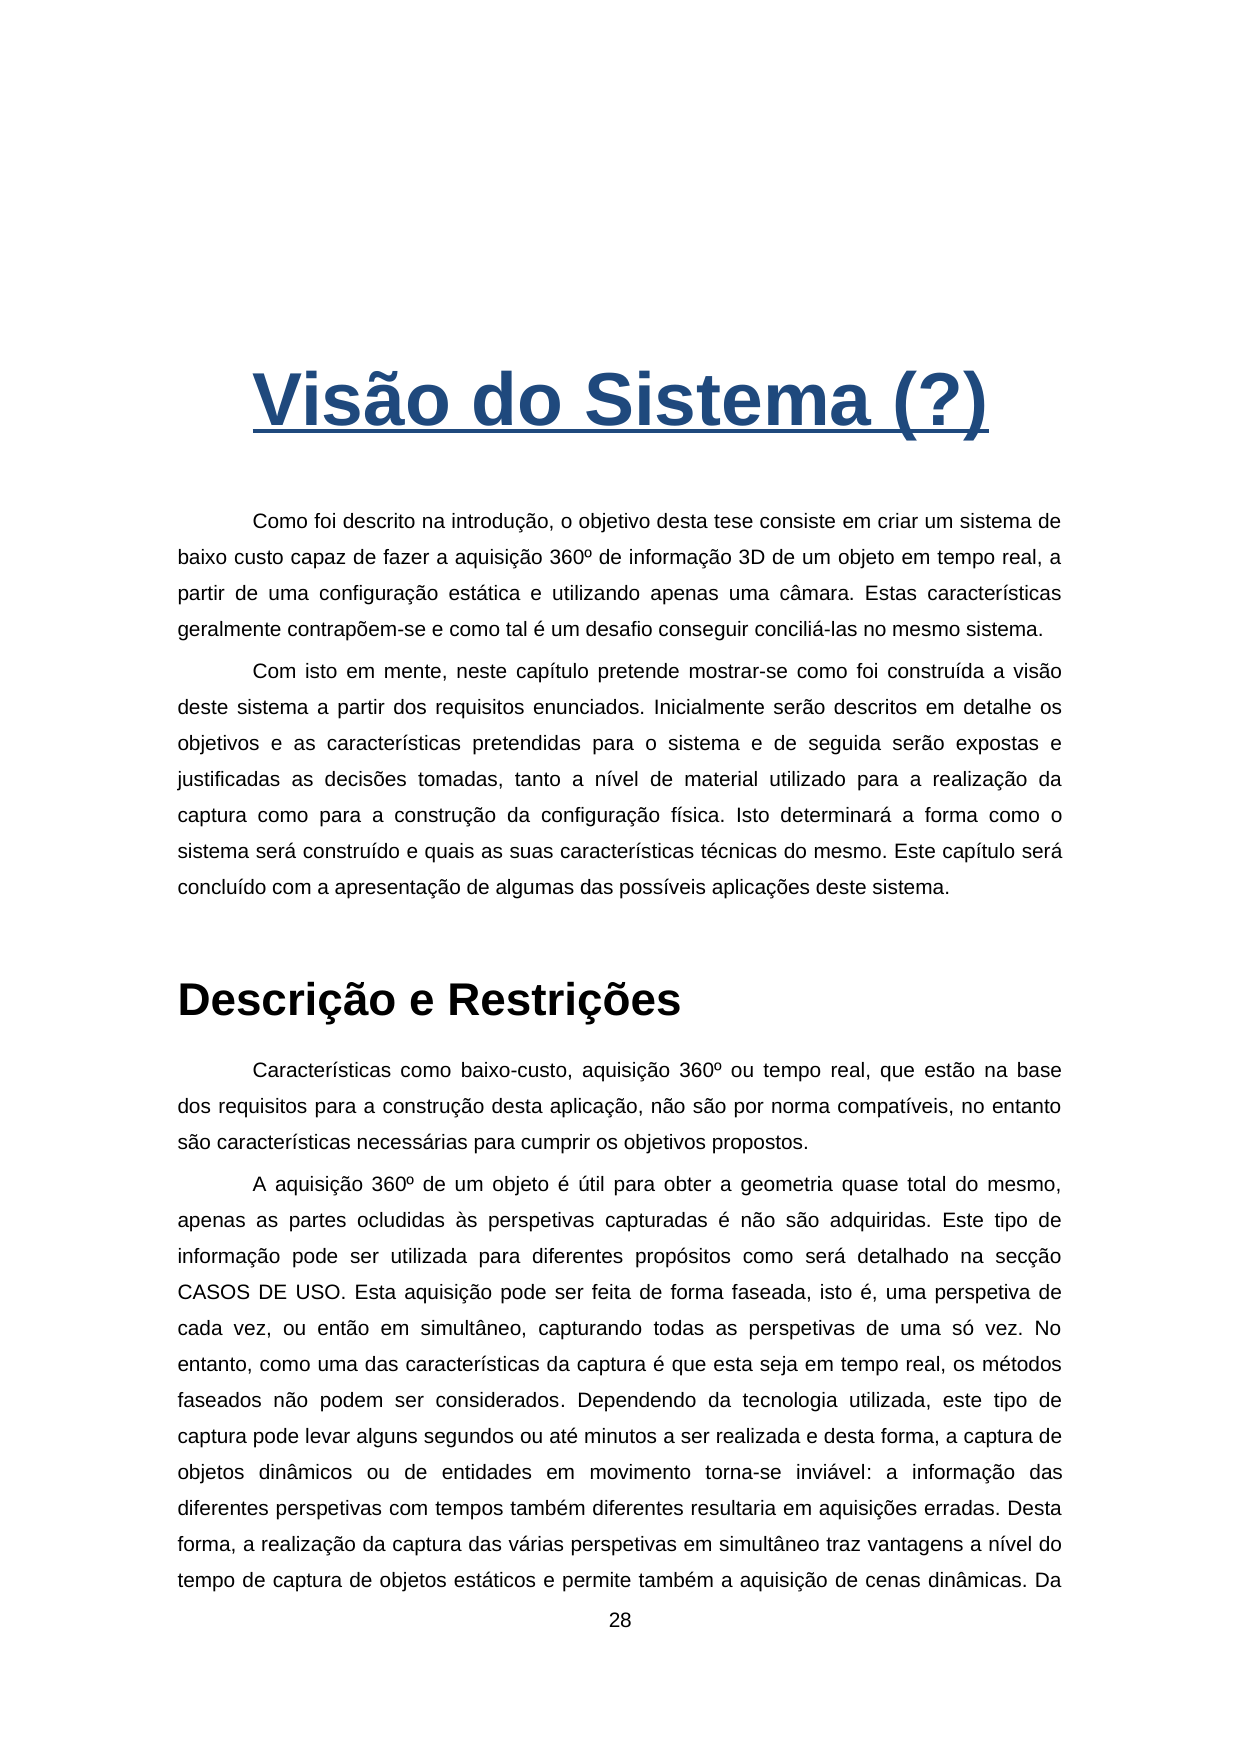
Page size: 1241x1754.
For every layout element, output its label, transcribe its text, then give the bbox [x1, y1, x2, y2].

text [177, 1172, 1063, 1592]
title Visão do Sistema (?) [177, 354, 1063, 441]
text Características como baixo-custo, aquisição 360º ou tempo real, que estão na base dos requisitos para a construção desta aplicação, não são por norma compatíveis, no entanto são características necessárias para cumprir os objetivos propostos. [177, 1058, 1063, 1154]
text Descrição e Restrições [177, 973, 1063, 1026]
text Com isto em mente, neste capítulo pretende mostrar-se como foi construída a visão deste sistema a partir dos requisitos enunciados. Inicialmente serão descritos em detalhe os objetivos e as características pretendidas para o sistema e de seguida serão expostas e justificadas as decisões tomadas, tanto a nível de material utilizado para a realização da captura como para a construção da configuração física. Isto determinará a forma como o sistema será construído e quais as suas características técnicas do mesmo. Este capítulo será concluído com a apresentação de algumas das possíveis aplicações deste sistema. [177, 659, 1063, 898]
text Como foi descrito na introdução, o objetivo desta tese consiste em criar um sistema de baixo custo capaz de fazer a aquisição 360º de informação 3D de um objeto em tempo real, a partir de uma configuração estática e utilizando apenas uma câmara. Estas características geralmente contrapõem-se e como tal é um desafio conseguir conciliá-las no mesmo sistema. [177, 509, 1063, 641]
